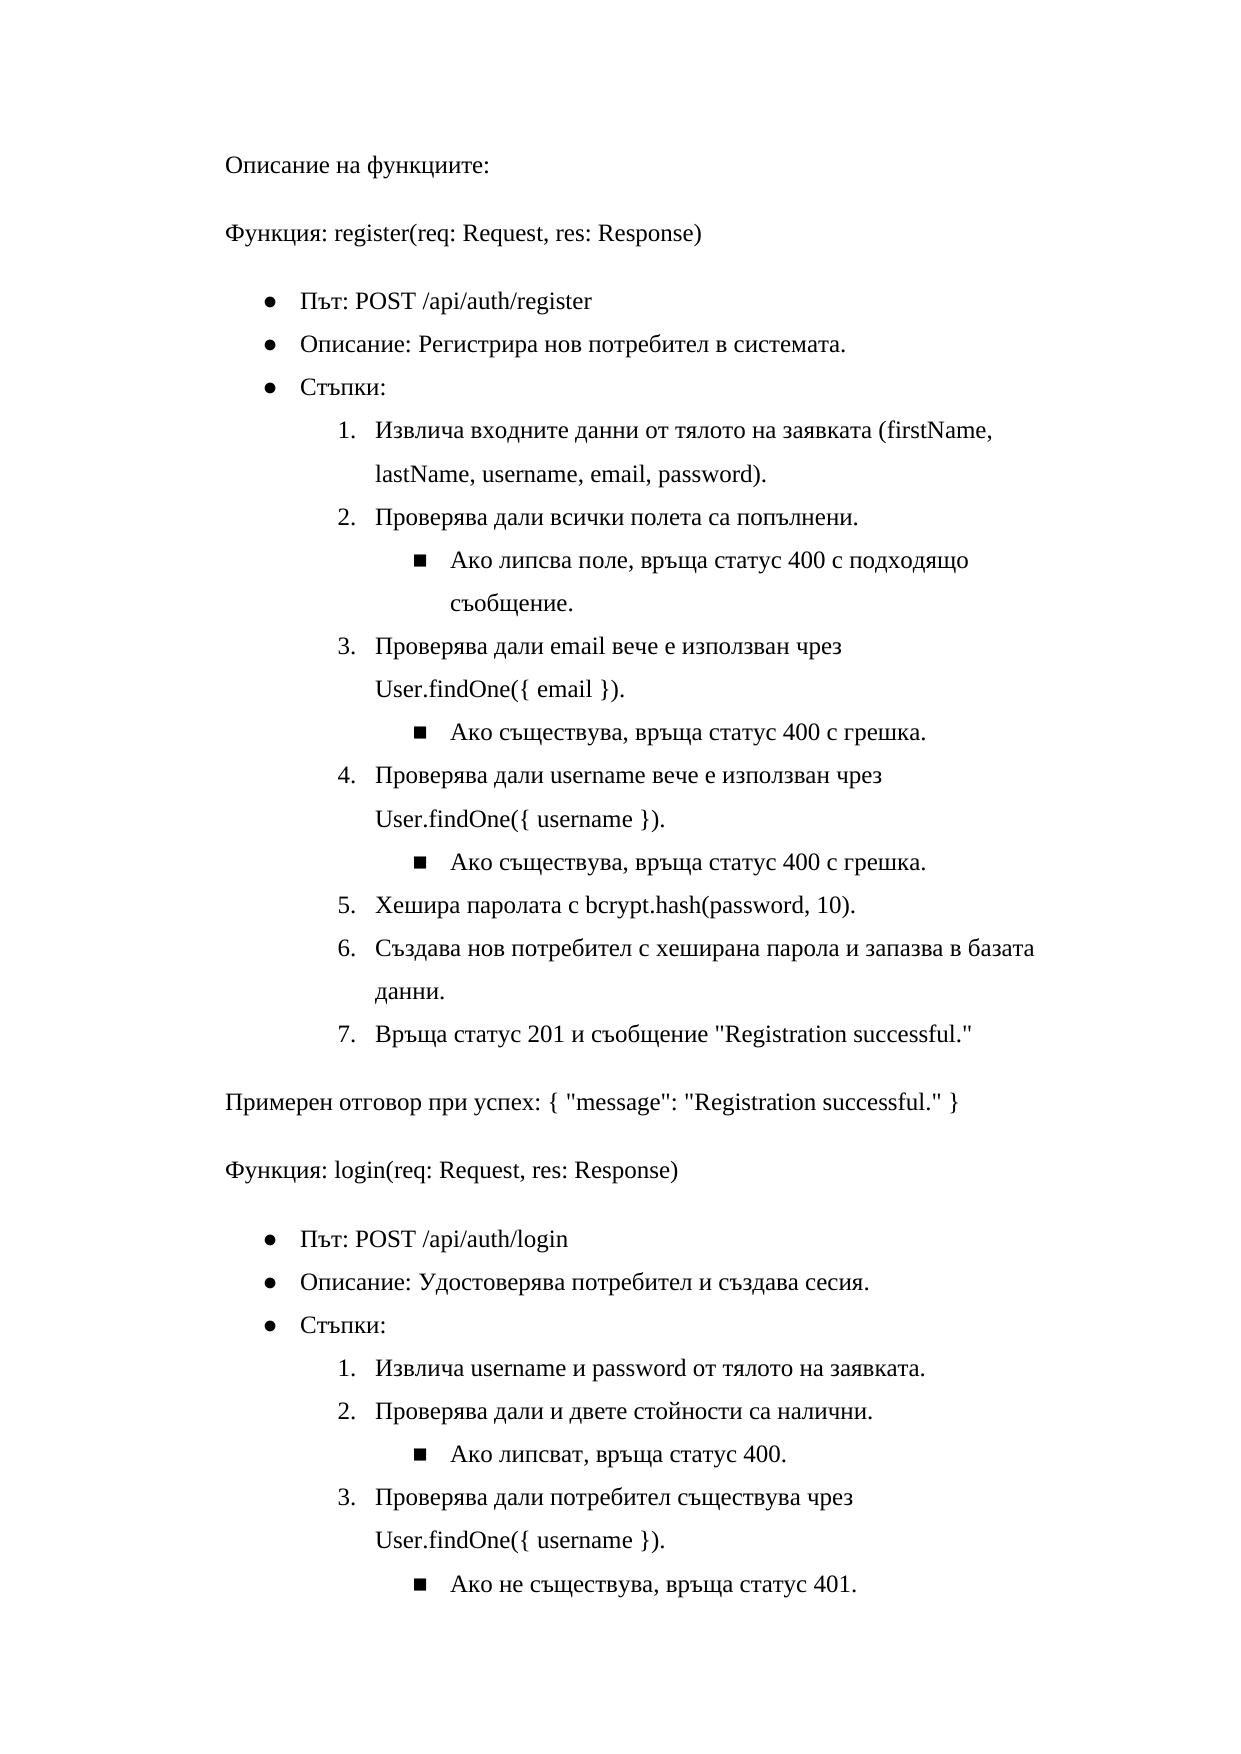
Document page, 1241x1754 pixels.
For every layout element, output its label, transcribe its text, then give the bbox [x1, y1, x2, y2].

list Извлича username и password от тялото на заявката. [337, 1353, 1090, 1382]
list Връща статус 201 и съобщение "Registration successful." [337, 1019, 1090, 1048]
list Път: POST /api/auth/register [262, 286, 1090, 315]
list Стъпки: [262, 1310, 1090, 1339]
list Описание: Регистрира нов потребител в системата. [262, 329, 1090, 358]
list Проверява дали email вече е използван чрез User.findOne({ email }). [337, 631, 1090, 703]
list Път: POST /api/auth/login [262, 1224, 1090, 1252]
list Създава нов потребител с хеширана парола и запазва в базата данни. [337, 933, 1090, 1005]
text Функция: register(req: Request, res: Response) [225, 218, 1090, 247]
text Описание на функциите: [225, 150, 1090, 179]
list Проверява дали и двете стойности са налични. [337, 1396, 1090, 1425]
text Функция: login(req: Request, res: Response) [225, 1156, 1090, 1184]
list Ако не съществува, връща статус 401. [412, 1569, 1090, 1597]
list Ако съществува, връща статус 400 с грешка. [412, 847, 1090, 876]
list Проверява дали потребител съществува чрез User.findOne({ username }). [337, 1482, 1090, 1554]
list Описание: Удостоверява потребител и създава сесия. [262, 1267, 1090, 1296]
list Проверява дали username вече е използван чрез User.findOne({ username }). [337, 761, 1090, 832]
list Стъпки: [262, 372, 1090, 401]
list Проверява дали всички полета са попълнени. [337, 502, 1090, 531]
list Ако съществува, връща статус 400 с грешка. [412, 717, 1090, 746]
list Ако липсват, връща статус 400. [412, 1439, 1090, 1468]
list Извлича входните данни от тялото на заявката (firstName, lastName, username, email, password). [337, 416, 1090, 487]
text Примерен отговор при успех: { "message": "Registration successful." } [225, 1087, 1090, 1116]
list Ако липсва поле, връща статус 400 с подходящо съобщение. [412, 545, 1090, 617]
list Хешира паролата с bcrypt.hash(password, 10). [337, 890, 1090, 919]
